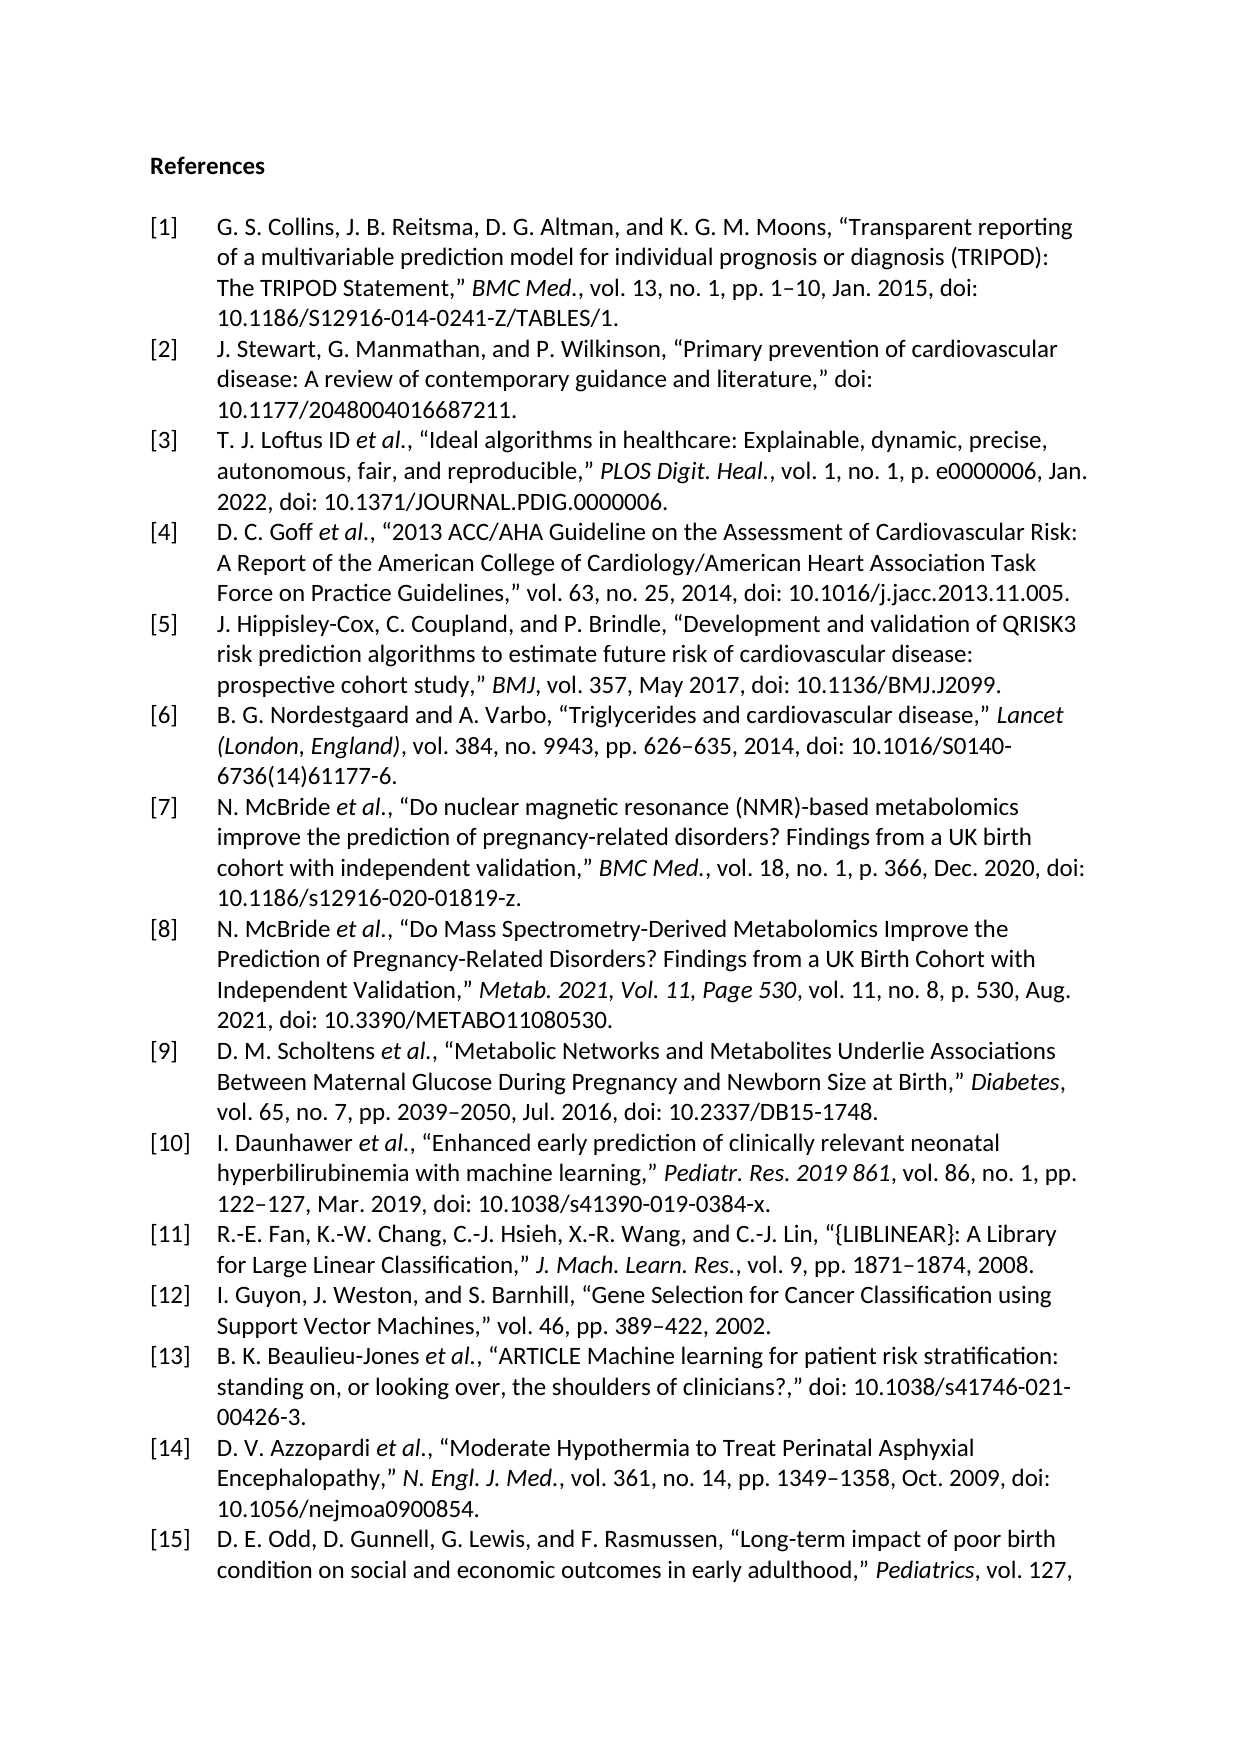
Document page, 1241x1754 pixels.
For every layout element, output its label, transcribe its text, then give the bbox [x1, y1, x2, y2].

text [2] J. Stewart, G. Manmathan, and P. Wilkinson, “Primary prevention of cardiovascular disease: A review of contemporary guidance and literature,” doi: 10.1177/2048004016687211. [150, 333, 1090, 425]
text [3] T. J. Loftus ID et al., “Ideal algorithms in healthcare: Explainable, dynamic, precise, autonomous, fair, and reproducible,” PLOS Digit. Heal., vol. 1, no. 1, p. e0000006, Jan. 2022, doi: 10.1371/JOURNAL.PDIG.0000006. [150, 425, 1090, 516]
text [5] J. Hippisley-Cox, C. Coupland, and P. Brindle, “Development and validation of QRISK3 risk prediction algorithms to estimate future risk of cardiovascular disease: prospective cohort study,” BMJ, vol. 357, May 2017, doi: 10.1136/BMJ.J2099. [150, 608, 1090, 699]
text [4] D. C. Goff et al., “2013 ACC/AHA Guideline on the Assessment of Cardiovascular Risk: A Report of the American College of Cardiology/American Heart Association Task Force on Practice Guidelines,” vol. 63, no. 25, 2014, doi: 10.1016/j.jacc.2013.11.005. [150, 516, 1090, 608]
text [8] N. McBride et al., “Do Mass Spectrometry-Derived Metabolomics Improve the Prediction of Pregnancy-Related Disorders? Findings from a UK Birth Cohort with Independent Validation,” Metab. 2021, Vol. 11, Page 530, vol. 11, no. 8, p. 530, Aug. 2021, doi: 10.3390/METABO11080530. [150, 913, 1090, 1035]
text [13] B. K. Beaulieu-Jones et al., “ARTICLE Machine learning for patient risk stratification: standing on, or looking over, the shoulders of clinicians?,” doi: 10.1038/s41746-021-00426-3. [150, 1340, 1090, 1432]
text [11] R.-E. Fan, K.-W. Chang, C.-J. Hsieh, X.-R. Wang, and C.-J. Lin, “{LIBLINEAR}: A Library for Large Linear Classification,” J. Mach. Learn. Res., vol. 9, pp. 1871–1874, 2008. [150, 1218, 1090, 1279]
text [1] G. S. Collins, J. B. Reitsma, D. G. Altman, and K. G. M. Moons, “Transparent reporting of a multivariable prediction model for individual prognosis or diagnosis (TRIPOD): The TRIPOD Statement,” BMC Med., vol. 13, no. 1, pp. 1–10, Jan. 2015, doi: 10.1186/S12916-014-0241-Z/TABLES/1. [150, 211, 1090, 333]
text [9] D. M. Scholtens et al., “Metabolic Networks and Metabolites Underlie Associations Between Maternal Glucose During Pregnancy and Newborn Size at Birth,” Diabetes, vol. 65, no. 7, pp. 2039–2050, Jul. 2016, doi: 10.2337/DB15-1748. [150, 1035, 1090, 1127]
text [6] B. G. Nordestgaard and A. Varbo, “Triglycerides and cardiovascular disease,” Lancet (London, England), vol. 384, no. 9943, pp. 626–635, 2014, doi: 10.1016/S0140-6736(14)61177-6. [150, 699, 1090, 791]
text [10] I. Daunhawer et al., “Enhanced early prediction of clinically relevant neonatal hyperbilirubinemia with machine learning,” Pediatr. Res. 2019 861, vol. 86, no. 1, pp. 122–127, Mar. 2019, doi: 10.1038/s41390-019-0384-x. [150, 1127, 1090, 1218]
text [12] I. Guyon, J. Weston, and S. Barnhill, “Gene Selection for Cancer Classification using Support Vector Machines,” vol. 46, pp. 389–422, 2002. [150, 1279, 1090, 1340]
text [150, 1523, 1090, 1584]
text [7] N. McBride et al., “Do nuclear magnetic resonance (NMR)-based metabolomics improve the prediction of pregnancy-related disorders? Findings from a UK birth cohort with independent validation,” BMC Med., vol. 18, no. 1, p. 366, Dec. 2020, doi: 10.1186/s12916-020-01819-z. [150, 791, 1090, 913]
text References [150, 150, 1090, 181]
text [14] D. V. Azzopardi et al., “Moderate Hypothermia to Treat Perinatal Asphyxial Encephalopathy,” N. Engl. J. Med., vol. 361, no. 14, pp. 1349–1358, Oct. 2009, doi: 10.1056/nejmoa0900854. [150, 1432, 1090, 1523]
